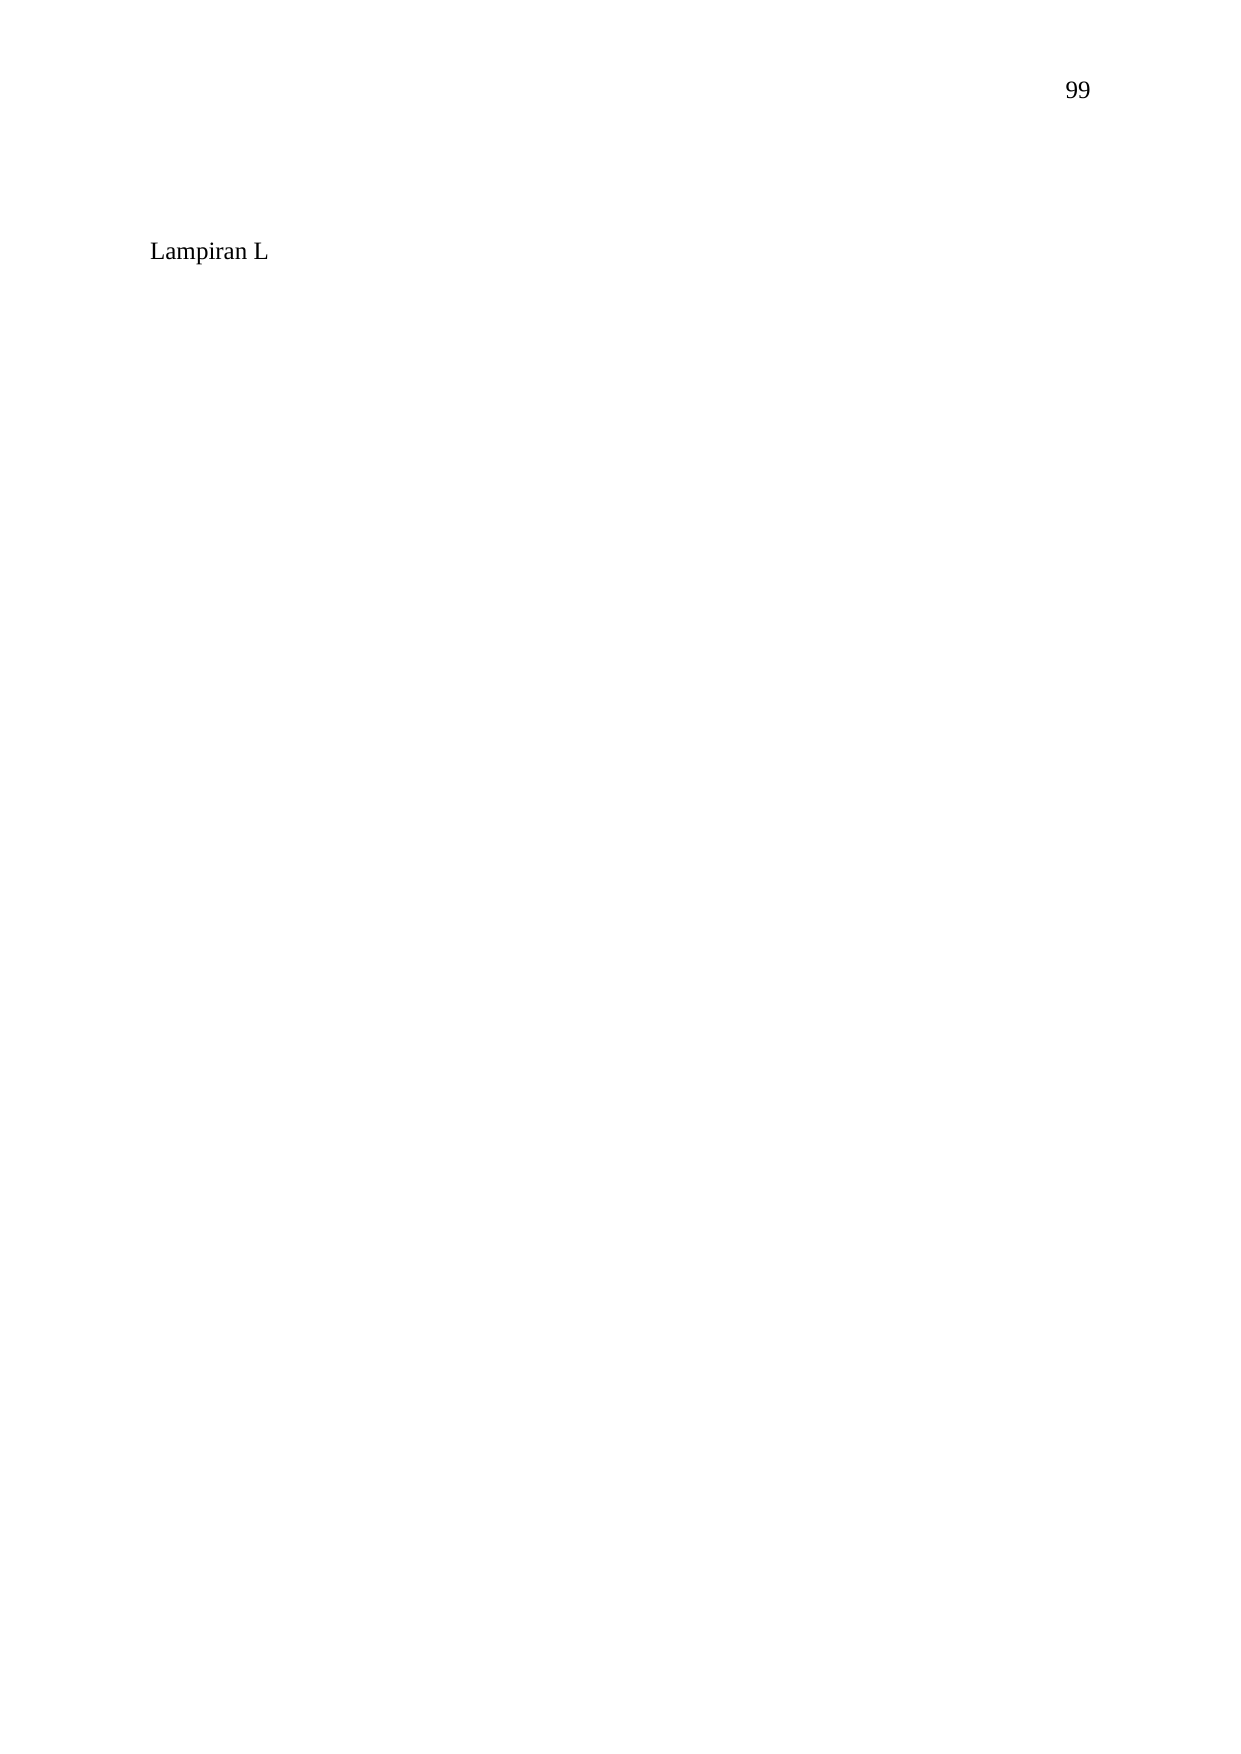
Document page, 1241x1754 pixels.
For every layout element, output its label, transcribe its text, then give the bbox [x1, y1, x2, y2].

text Lampiran L [150, 236, 1090, 265]
